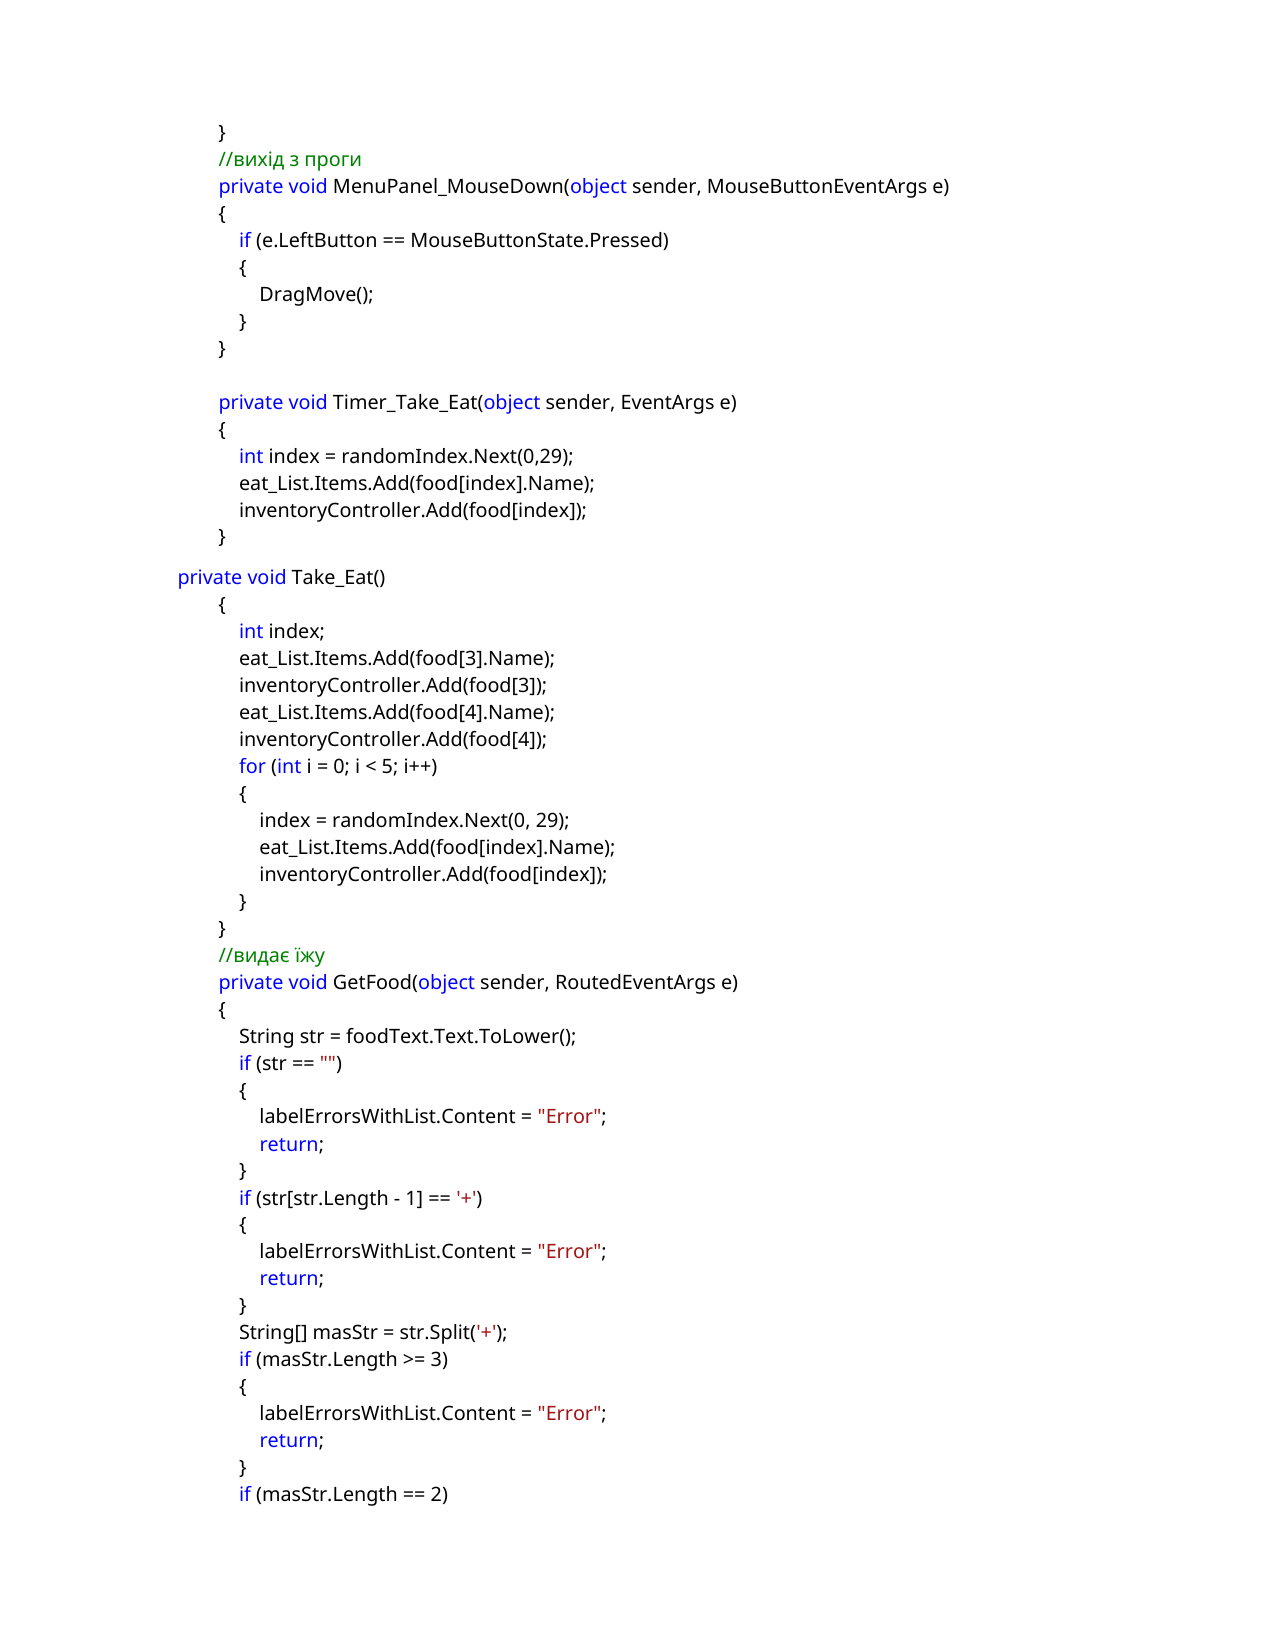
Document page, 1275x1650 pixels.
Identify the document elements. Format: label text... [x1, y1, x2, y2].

text private void MenuPanel_MouseDown(object sender, MouseButtonEventArgs e) [177, 172, 1186, 199]
text if (e.LeftButton == MouseButtonState.Pressed) [177, 226, 1186, 253]
text //видає їжу [177, 941, 1186, 968]
text } [177, 334, 1186, 361]
text labelErrorsWithList.Content = "Error"; [177, 1103, 1186, 1130]
text } [177, 887, 1186, 914]
text { [177, 590, 1186, 617]
text int index = randomIndex.Next(0,29); [177, 442, 1186, 469]
text for (int i = 0; i < 5; i++) [177, 752, 1186, 779]
text inventoryController.Add(food[4]); [177, 725, 1186, 752]
text eat_List.Items.Add(food[3].Name); [177, 644, 1186, 671]
text String[] masStr = str.Split('+'); [177, 1319, 1186, 1346]
text eat_List.Items.Add(food[index].Name); [177, 469, 1186, 496]
text } [177, 307, 1186, 334]
text eat_List.Items.Add(food[4].Name); [177, 698, 1186, 725]
text { [177, 1373, 1186, 1399]
text } [177, 1157, 1186, 1184]
text inventoryController.Add(food[index]); [177, 496, 1186, 523]
text if (masStr.Length == 2) [177, 1481, 1186, 1507]
text private void Take_Eat() [177, 563, 1186, 590]
text eat_List.Items.Add(food[index].Name); [177, 833, 1186, 860]
text { [177, 1076, 1186, 1103]
text DragMove(); [177, 280, 1186, 307]
text } [177, 1292, 1186, 1319]
text { [177, 779, 1186, 806]
text { [177, 1211, 1186, 1238]
text return; [177, 1130, 1186, 1157]
text if (str == "") [177, 1049, 1186, 1076]
text private void GetFood(object sender, RoutedEventArgs e) [177, 968, 1186, 995]
text } [177, 118, 1186, 145]
text { [177, 253, 1186, 280]
text inventoryController.Add(food[3]); [177, 671, 1186, 698]
text labelErrorsWithList.Content = "Error"; [177, 1399, 1186, 1427]
text private void Timer_Take_Eat(object sender, EventArgs e) [177, 388, 1186, 415]
text if (masStr.Length >= 3) [177, 1346, 1186, 1373]
text { [177, 199, 1186, 226]
text index = randomIndex.Next(0, 29); [177, 806, 1186, 833]
text { [177, 415, 1186, 442]
text labelErrorsWithList.Content = "Error"; [177, 1238, 1186, 1265]
text } [177, 1453, 1186, 1481]
text if (str[str.Length - 1] == '+') [177, 1184, 1186, 1211]
text String str = foodText.Text.ToLower(); [177, 1022, 1186, 1049]
text } [177, 914, 1186, 941]
text return; [177, 1265, 1186, 1292]
text } [177, 523, 1186, 550]
text { [177, 995, 1186, 1022]
text int index; [177, 617, 1186, 644]
text //вихід з проги [177, 145, 1186, 172]
text return; [177, 1427, 1186, 1453]
text inventoryController.Add(food[index]); [177, 860, 1186, 887]
